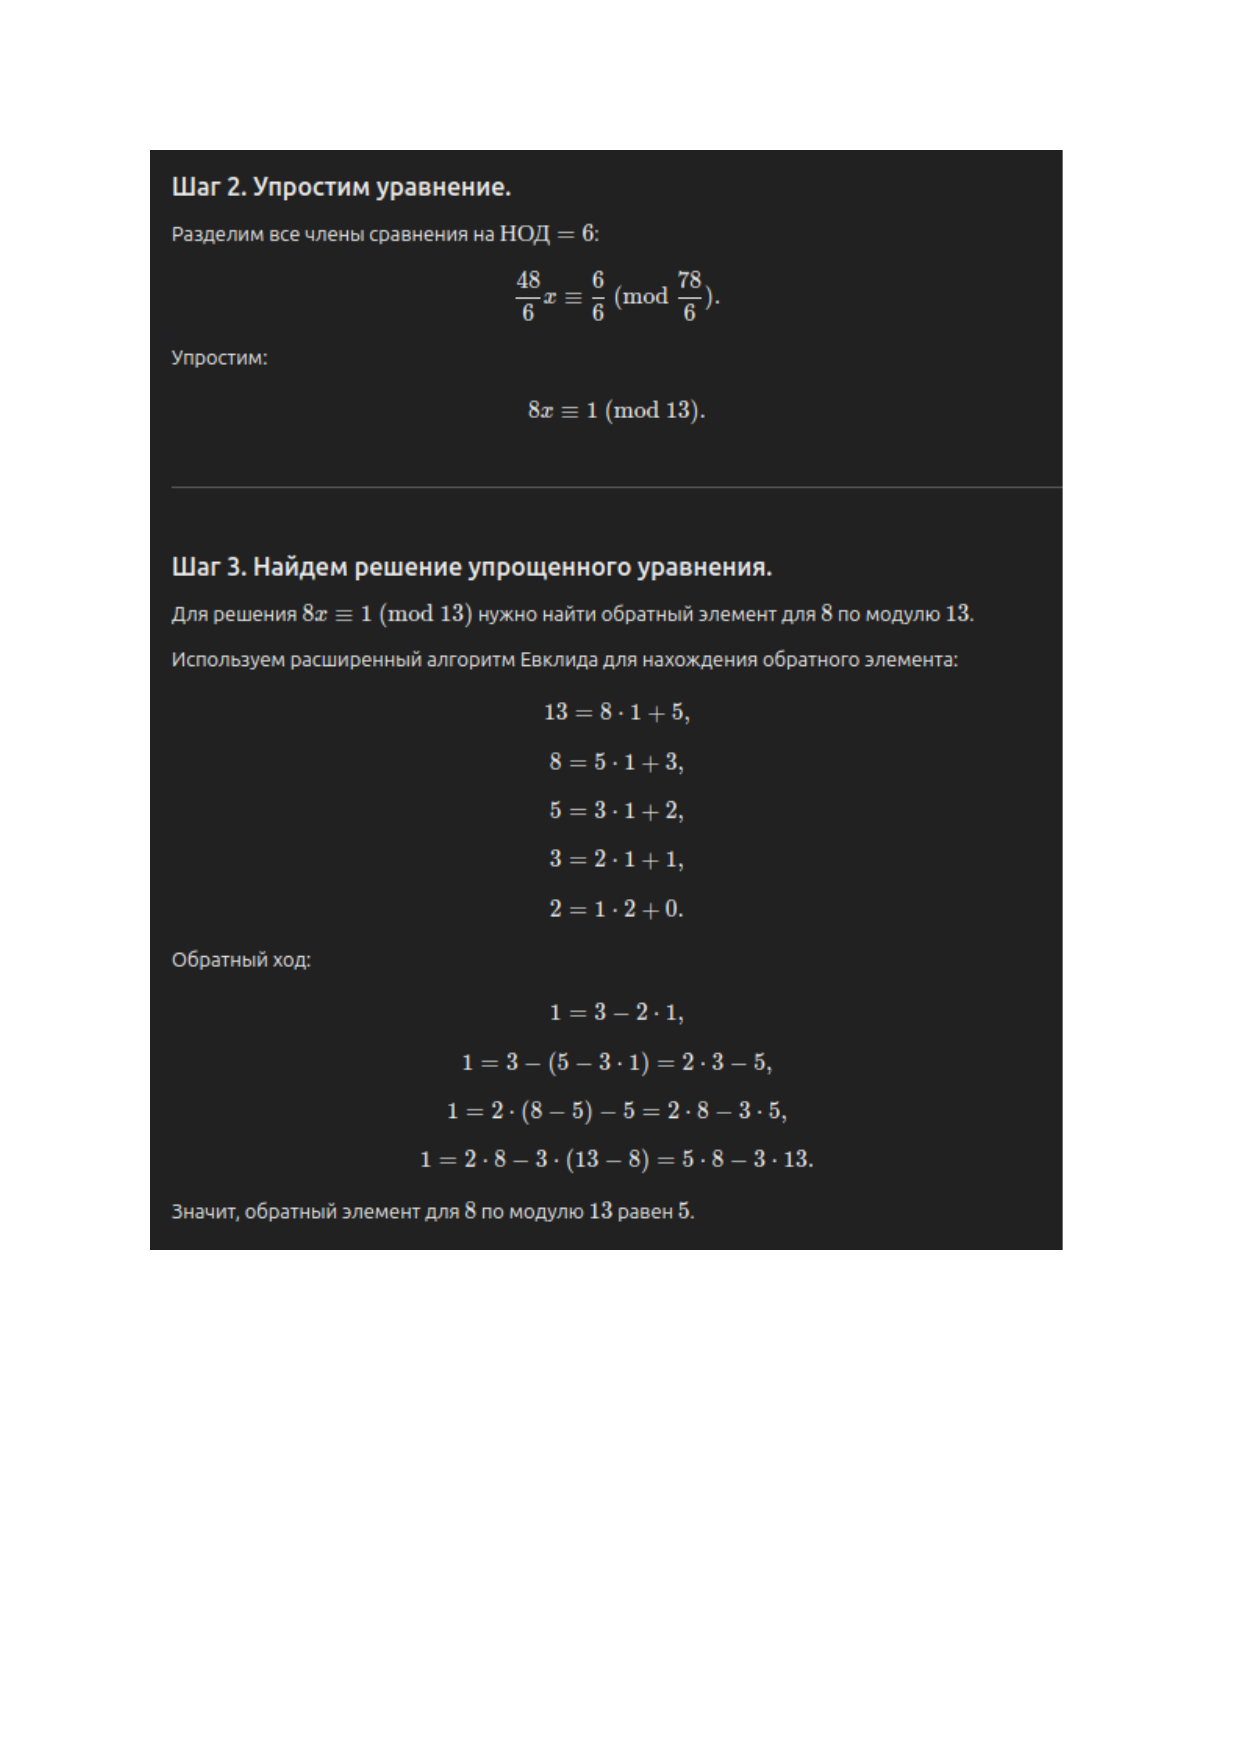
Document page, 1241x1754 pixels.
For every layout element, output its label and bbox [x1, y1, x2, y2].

picture [150, 150, 1063, 1250]
